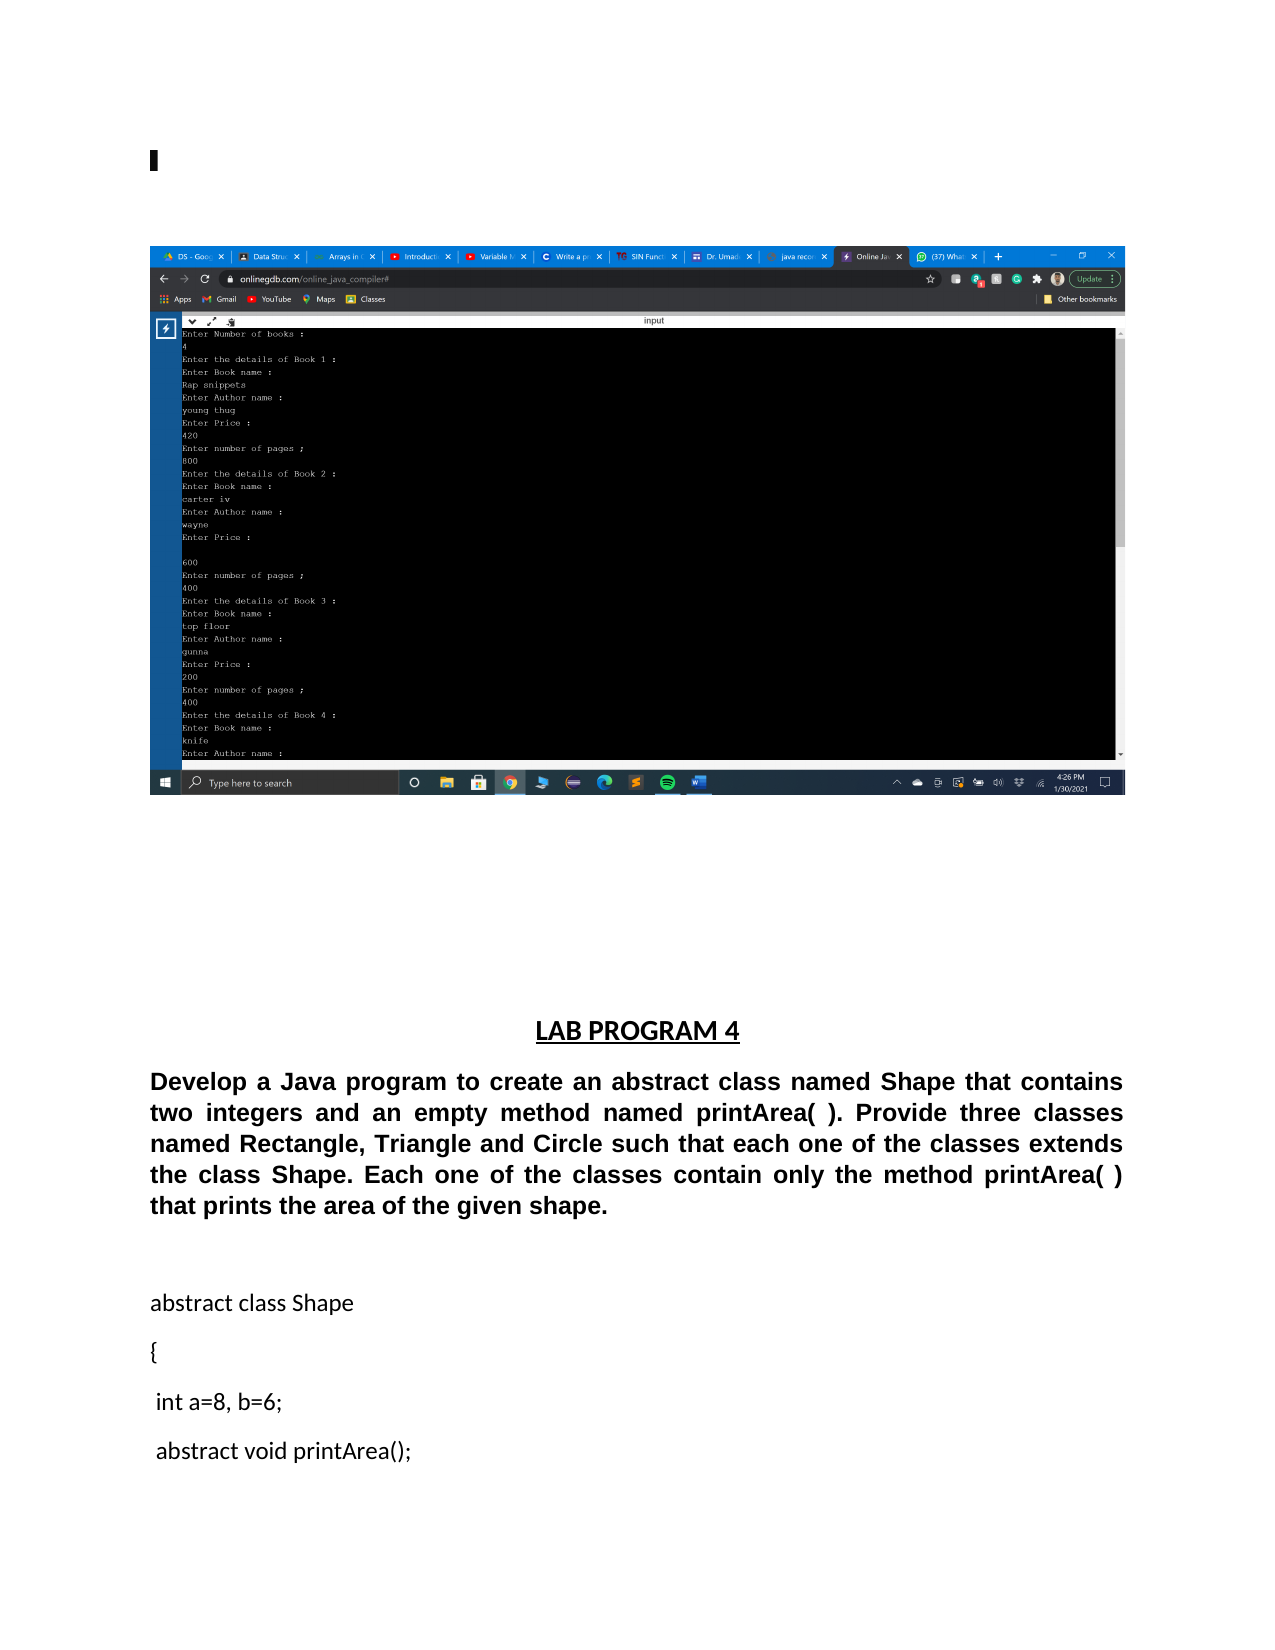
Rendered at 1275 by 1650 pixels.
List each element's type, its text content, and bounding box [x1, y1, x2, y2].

text LAB PROGRAM 4 [150, 1012, 1125, 1048]
text { [150, 1336, 1125, 1367]
text Develop a Java program to create an abstract class named Shape that contains two integers and an empty method named printArea( ). Provide three classes named Rectangle, Triangle and Circle such that each one of the classes extends the class Shape. Each one of the classes contain only the method printArea( ) that prints the area of the given shape. [150, 1189, 1125, 1220]
picture [150, 150, 158, 171]
text abstract void printArea(); [150, 1436, 1125, 1466]
text int a=8, b=6; [150, 1386, 1125, 1416]
text abstract class Shape [150, 1287, 1125, 1317]
picture [150, 246, 1125, 795]
